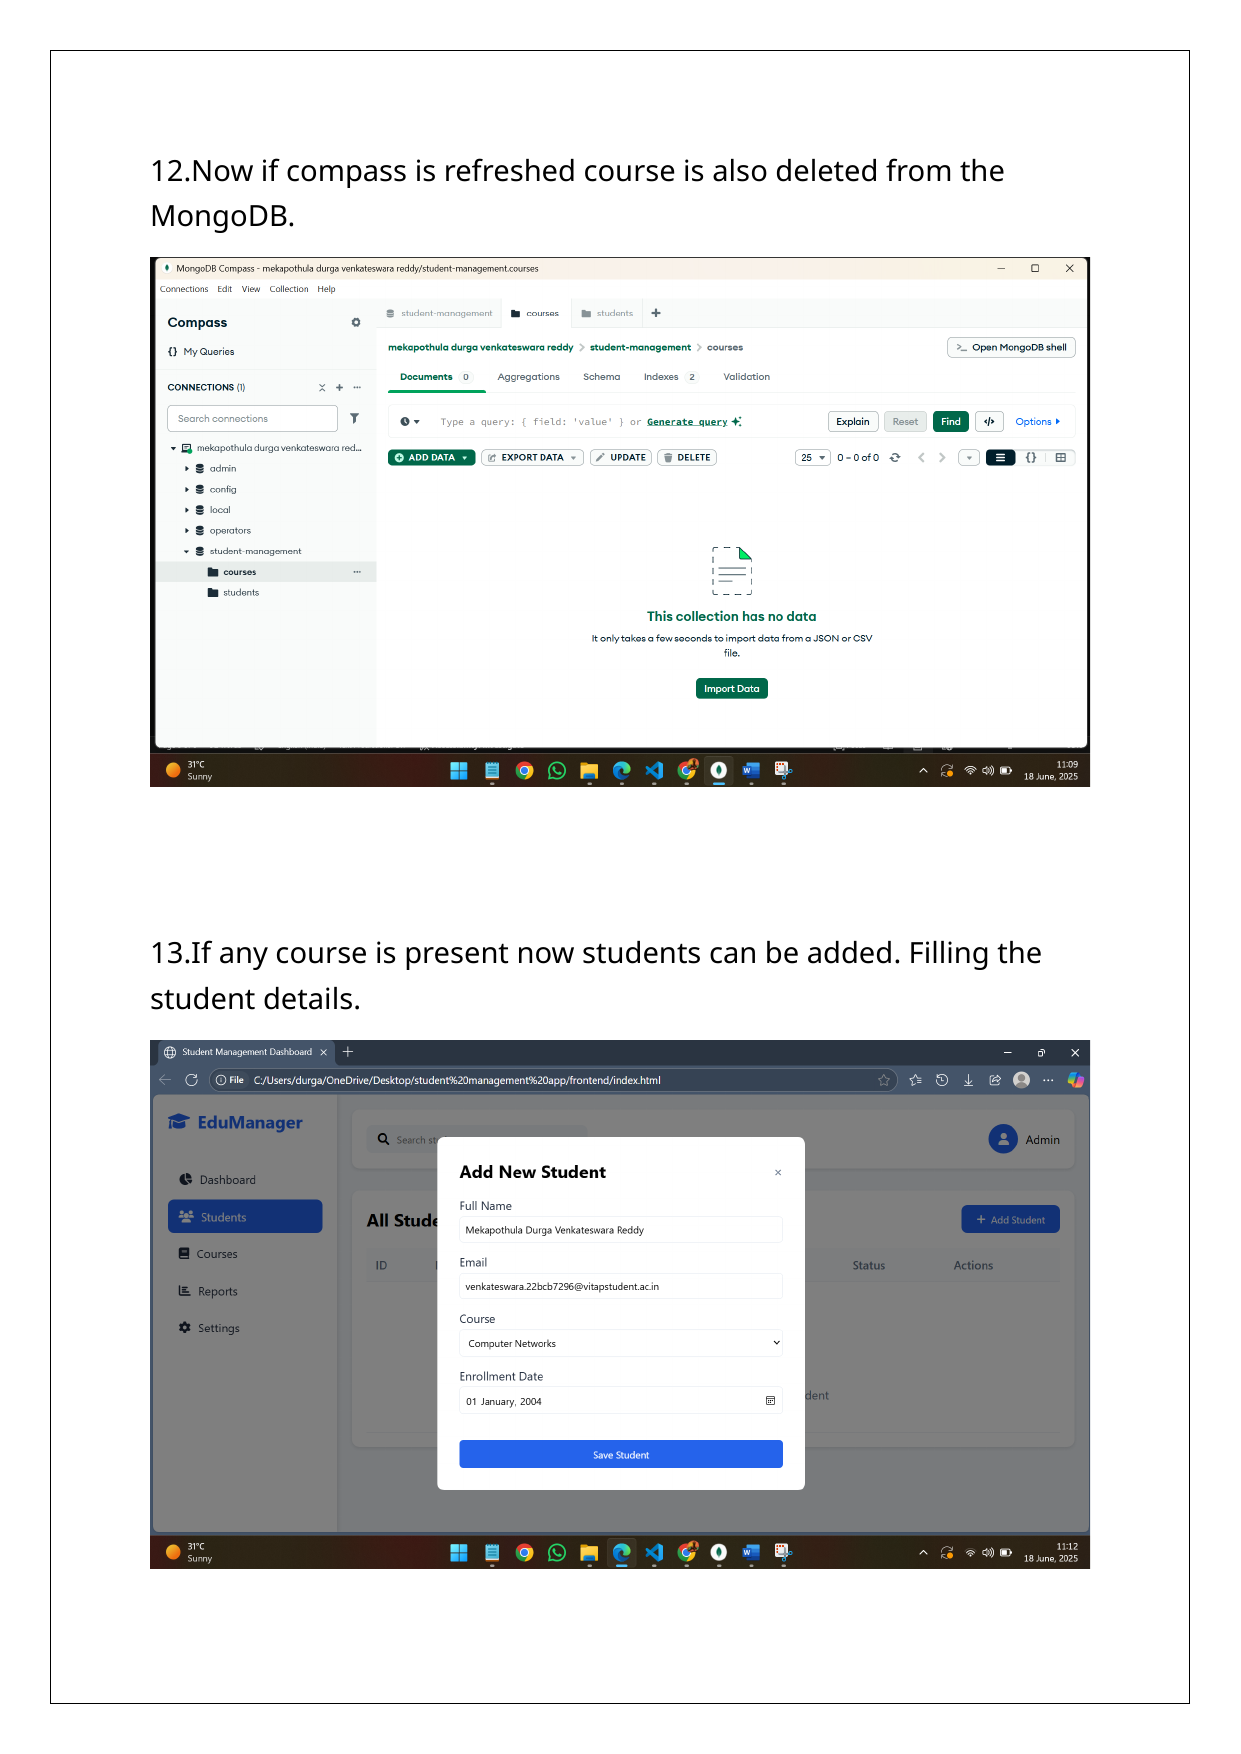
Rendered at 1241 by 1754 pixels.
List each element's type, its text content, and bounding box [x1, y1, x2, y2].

text 12.Now if compass is refreshed course is also deleted from the MongoDB. [150, 150, 1090, 235]
text 13.If any course is present now students can be added. Filling the student details. [150, 933, 1090, 1018]
picture [150, 257, 1091, 787]
picture [150, 1040, 1091, 1569]
